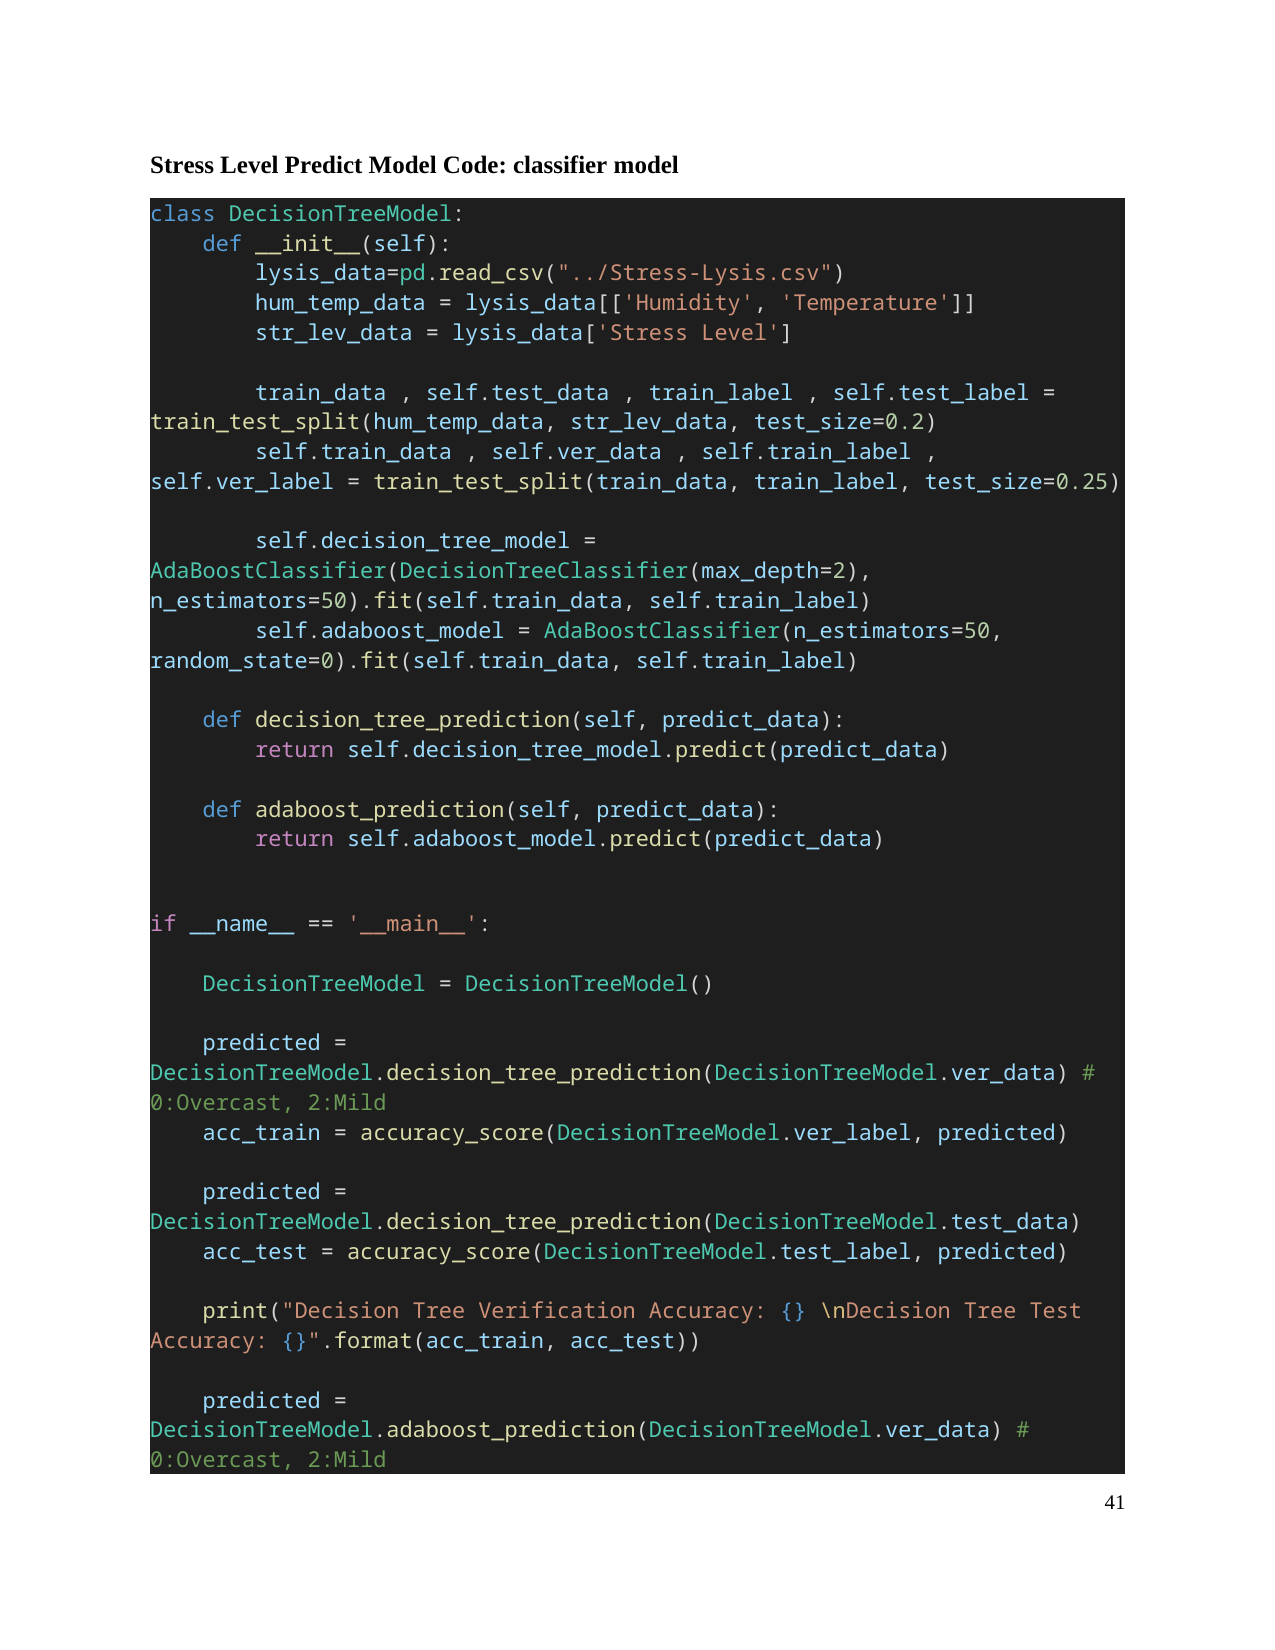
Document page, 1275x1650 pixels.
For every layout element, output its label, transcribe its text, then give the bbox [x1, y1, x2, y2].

text predicted = DecisionTreeModel.decision_tree_prediction(DecisionTreeModel.test_data) [150, 1176, 1125, 1236]
text train_data , self.test_data , train_label , self.test_label = train_test_split(hum_temp_data, str_lev_data, test_size=0.2) [150, 376, 1125, 436]
text self.adaboost_model = AdaBoostClassifier(n_estimators=50, random_state=0).fit(self.train_data, self.train_label) [150, 615, 1125, 674]
text predicted = DecisionTreeModel.adaboost_prediction(DecisionTreeModel.ver_data) # 0:Overcast, 2:Mild [150, 1384, 1125, 1474]
text self.decision_tree_model = AdaBoostClassifier(DecisionTreeClassifier(max_depth=2), n_estimators=50).fit(self.train_data, self.train_label) [150, 525, 1125, 615]
text return self.adaboost_model.predict(predict_data) [150, 823, 1125, 853]
text def decision_tree_prediction(self, predict_data): [150, 704, 1125, 734]
text if __name__ == '__main__': [150, 908, 1125, 938]
text hum_temp_data = lysis_data[['Humidity', 'Temperature']] [150, 287, 1125, 317]
text print("Decision Tree Verification Accuracy: {} \nDecision Tree Test Accuracy: {}".format(acc_train, acc_test)) [150, 1295, 1125, 1355]
text acc_train = accuracy_score(DecisionTreeModel.ver_label, predicted) [150, 1116, 1125, 1146]
text Stress Level Predict Model Code: classifier model [150, 150, 1125, 179]
text lysis_data=pd.read_csv("../Stress-Lysis.csv") [150, 257, 1125, 287]
text self.train_data , self.ver_data , self.train_label , self.ver_label = train_test_split(train_data, train_label, test_size=0.25) [150, 436, 1125, 496]
text def adaboost_prediction(self, predict_data): [150, 793, 1125, 823]
text def __init__(self): [150, 227, 1125, 257]
text predicted = DecisionTreeModel.decision_tree_prediction(DecisionTreeModel.ver_data) # 0:Overcast, 2:Mild [150, 1027, 1125, 1116]
text class DecisionTreeModel: [150, 198, 1125, 227]
text return self.decision_tree_model.predict(predict_data) [150, 734, 1125, 764]
text acc_test = accuracy_score(DecisionTreeModel.test_label, predicted) [150, 1236, 1125, 1265]
text str_lev_data = lysis_data['Stress Level'] [150, 317, 1125, 347]
text DecisionTreeModel = DecisionTreeModel() [150, 967, 1125, 997]
